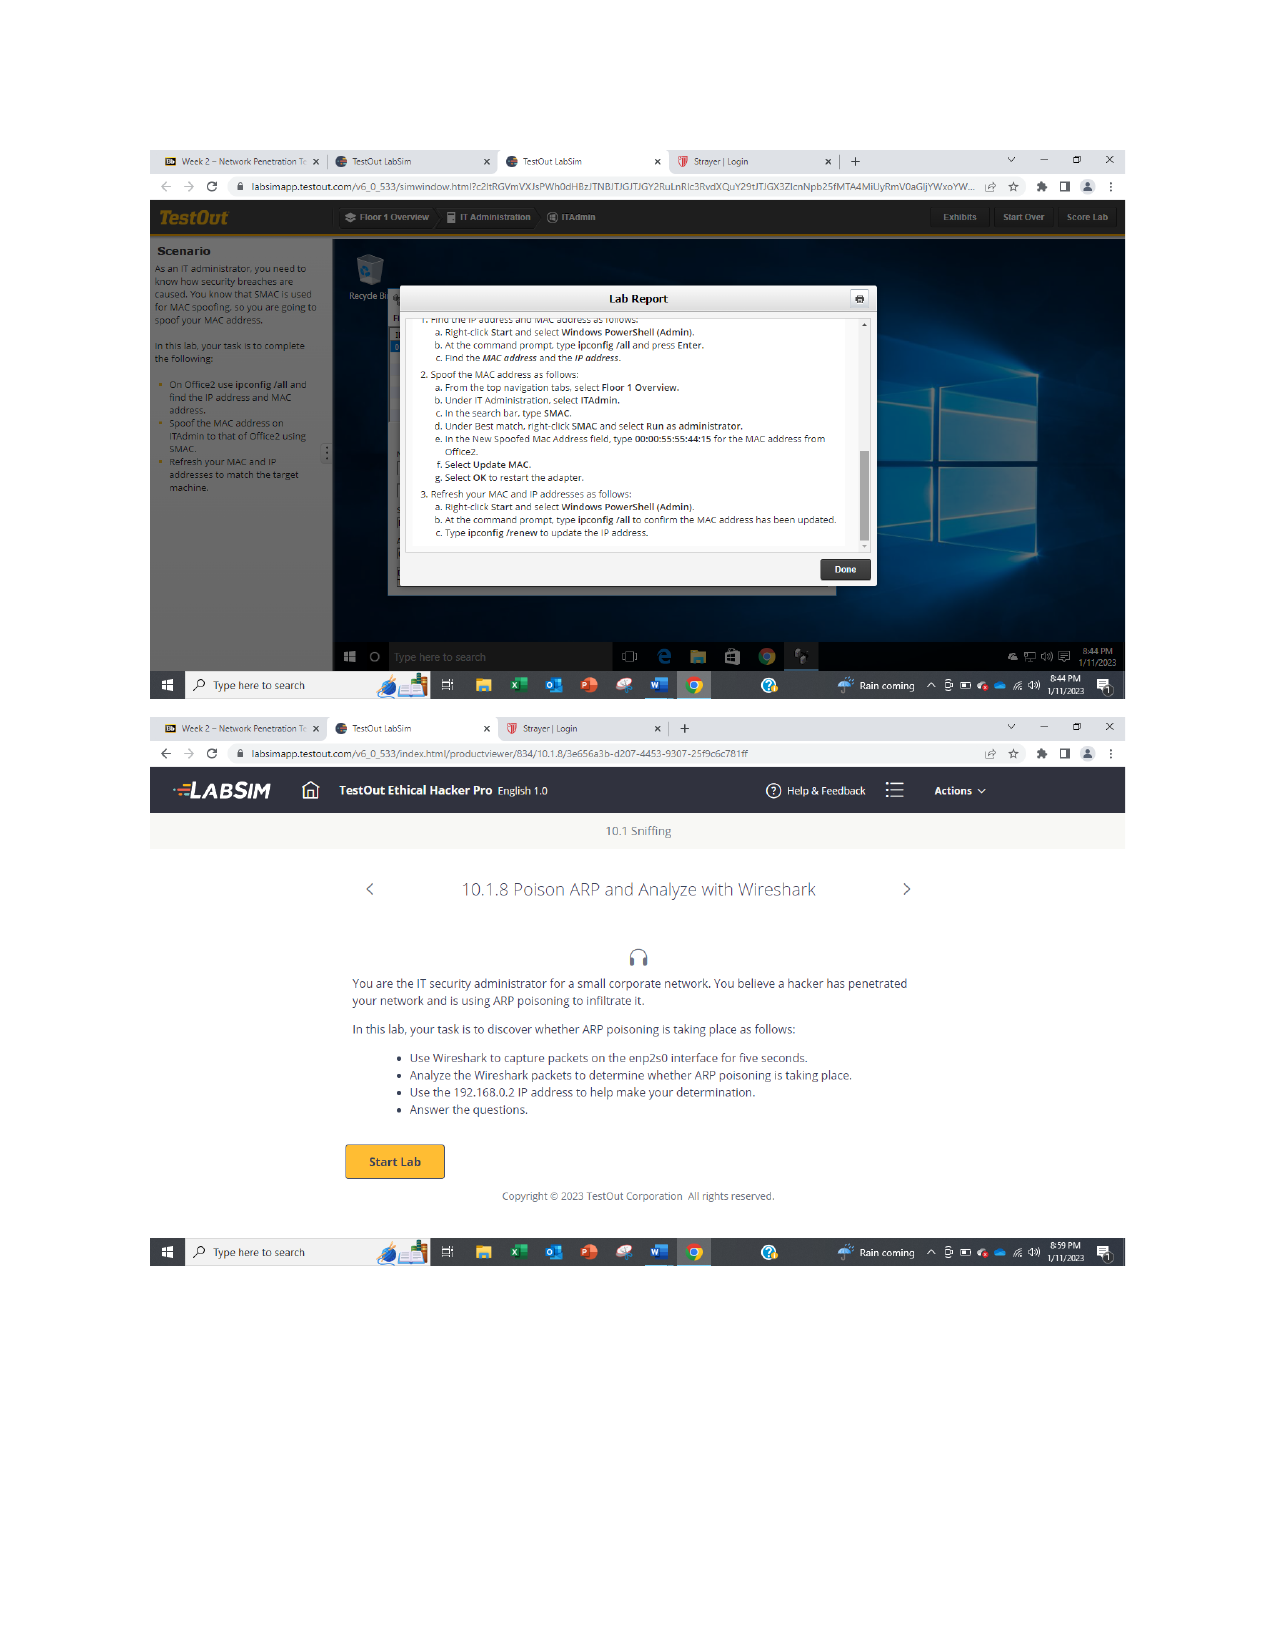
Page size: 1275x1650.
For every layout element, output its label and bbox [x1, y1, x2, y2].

picture [150, 150, 1125, 699]
picture [150, 717, 1125, 1266]
